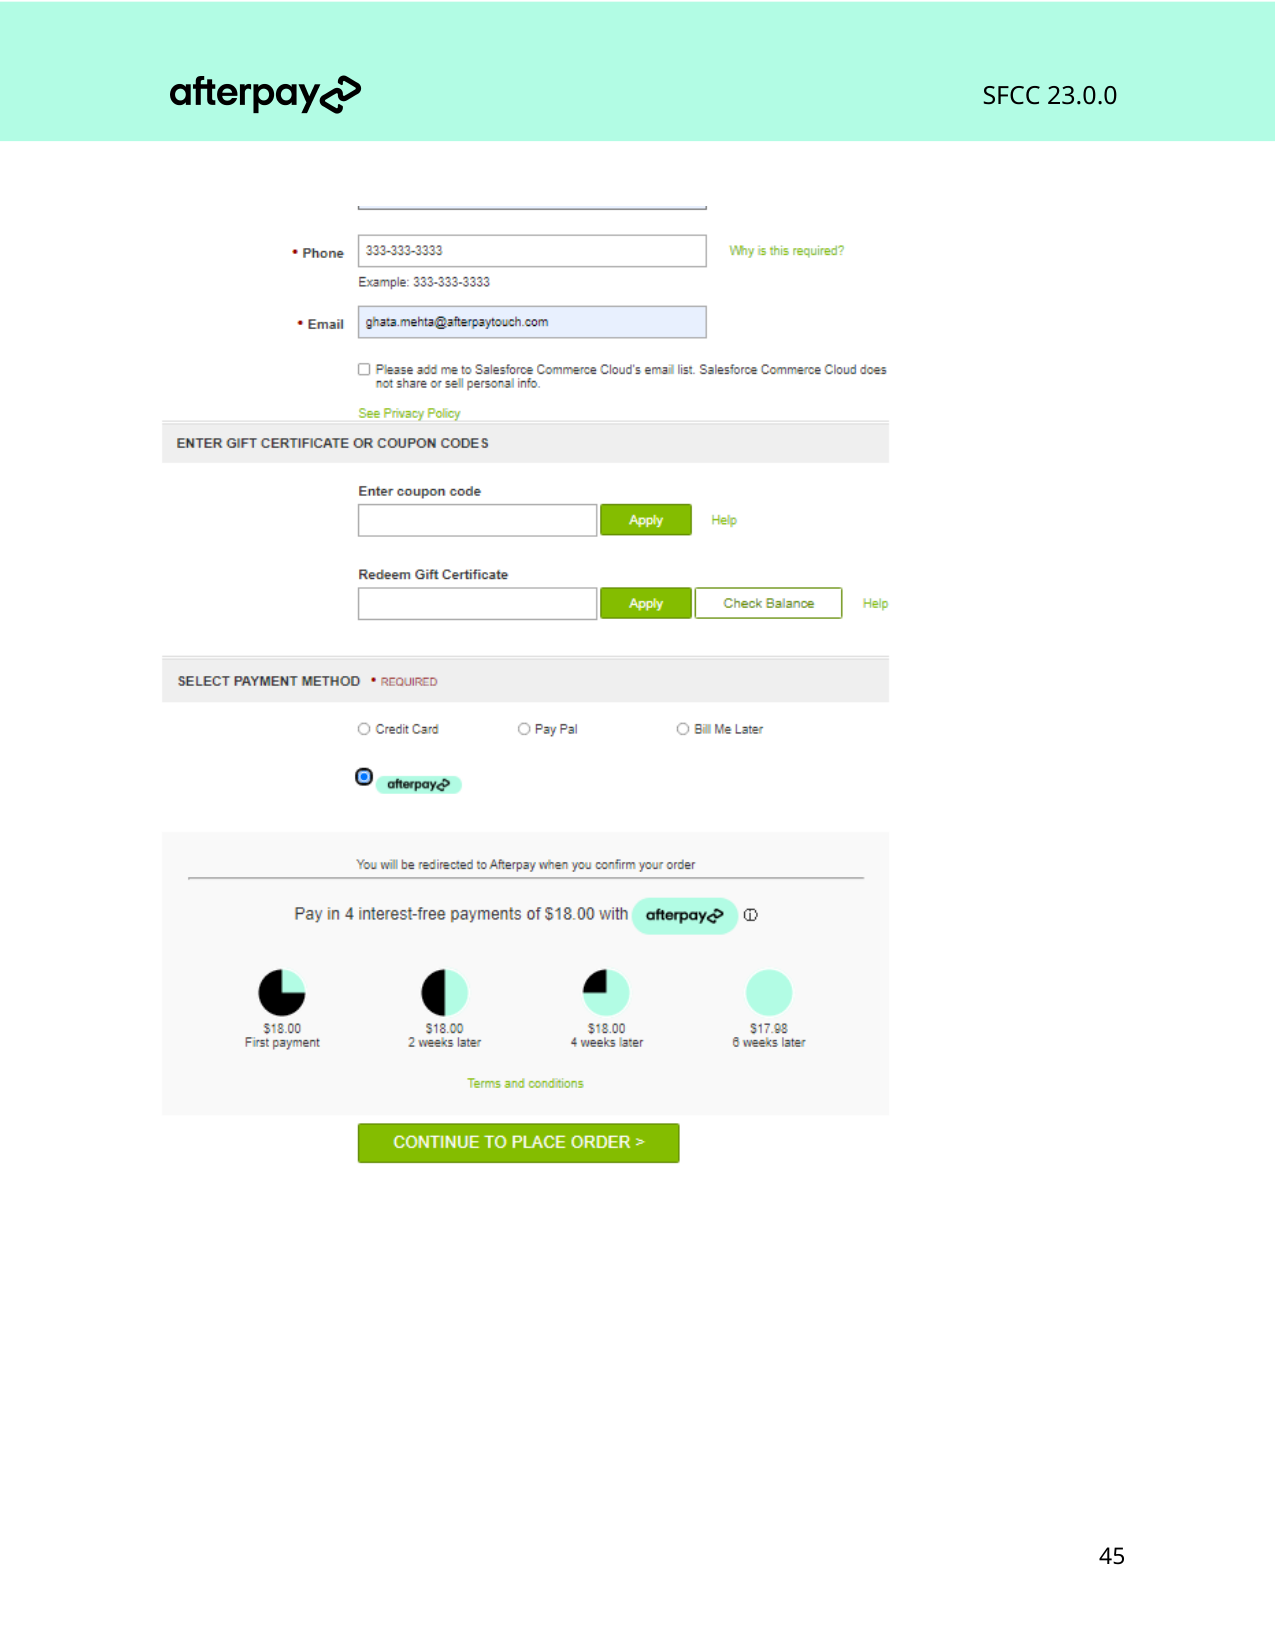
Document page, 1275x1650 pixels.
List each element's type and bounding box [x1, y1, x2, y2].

picture [134, 47, 397, 142]
picture [150, 206, 1125, 1196]
